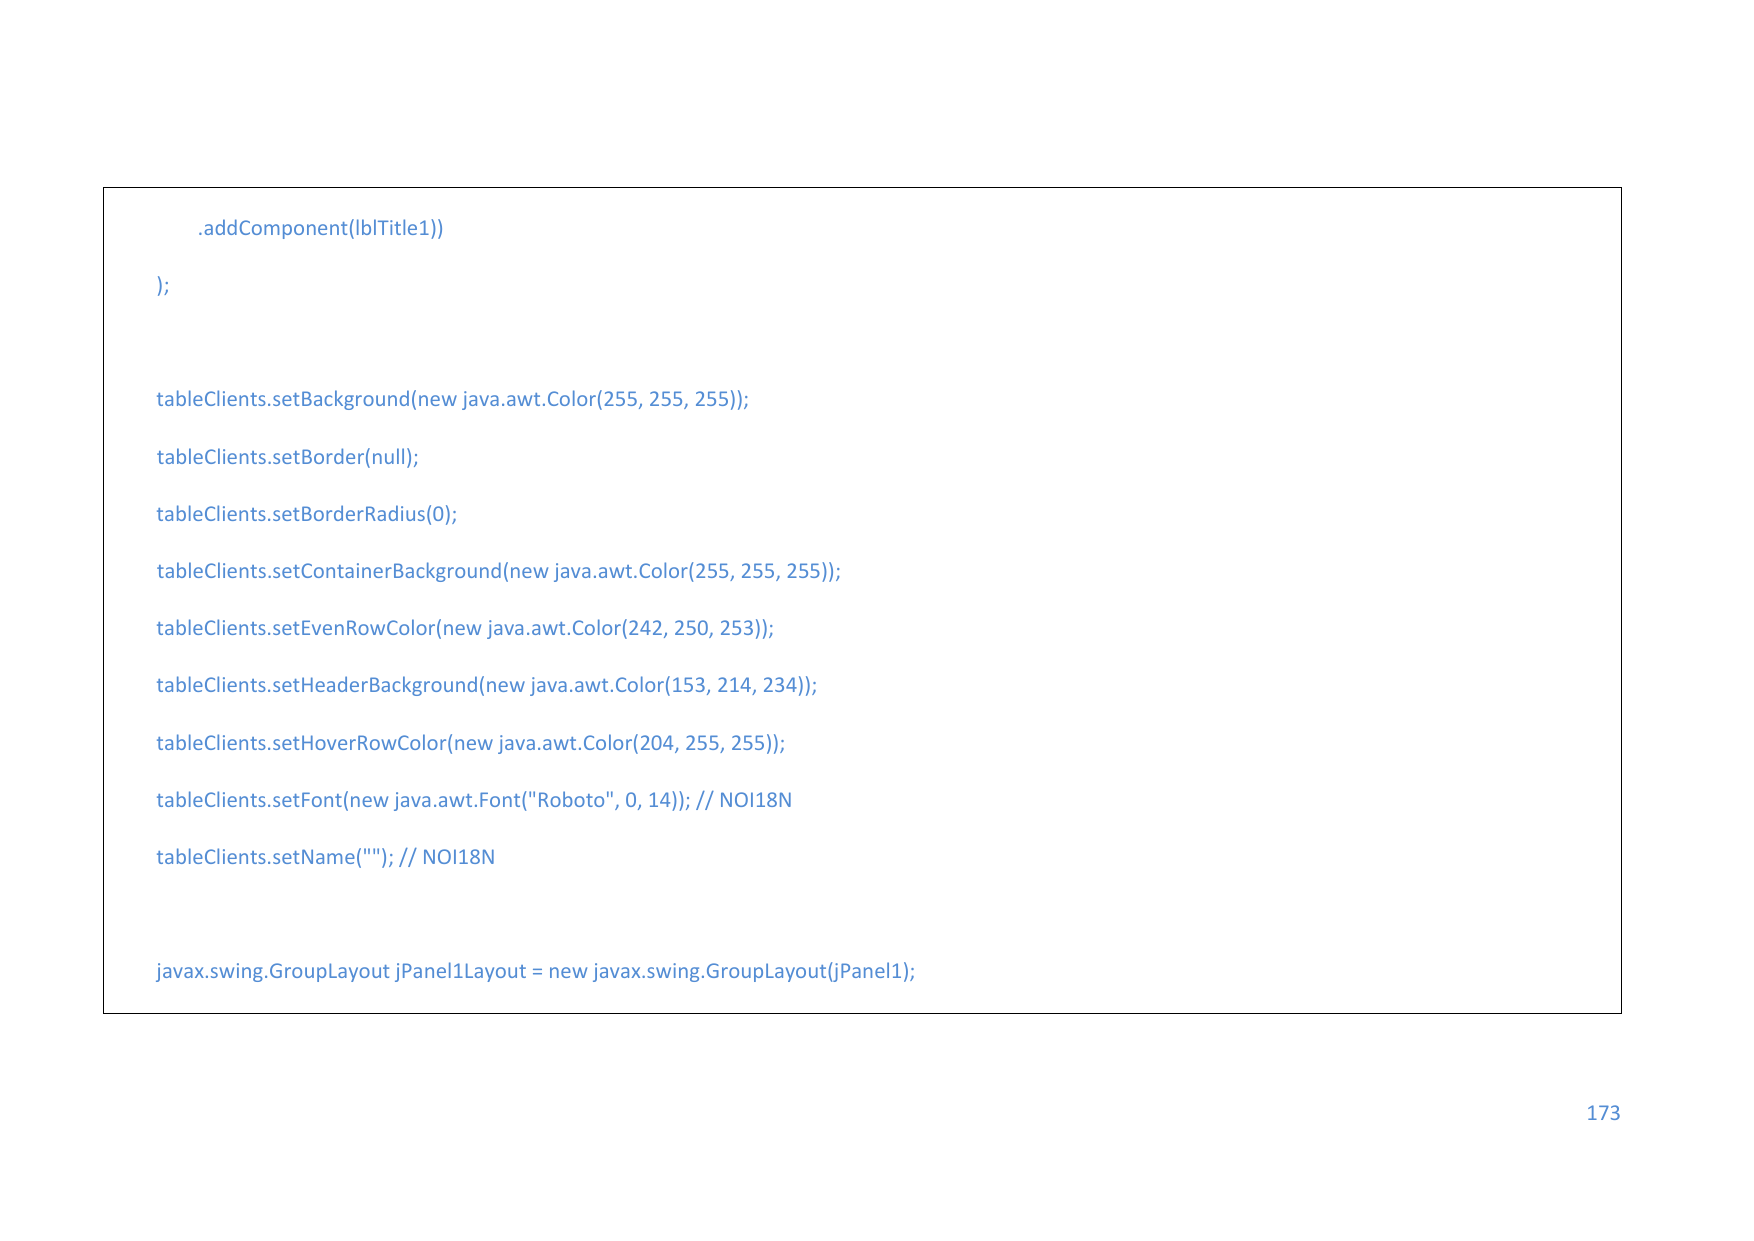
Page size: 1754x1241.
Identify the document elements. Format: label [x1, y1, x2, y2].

table_header [104, 188, 1621, 1013]
